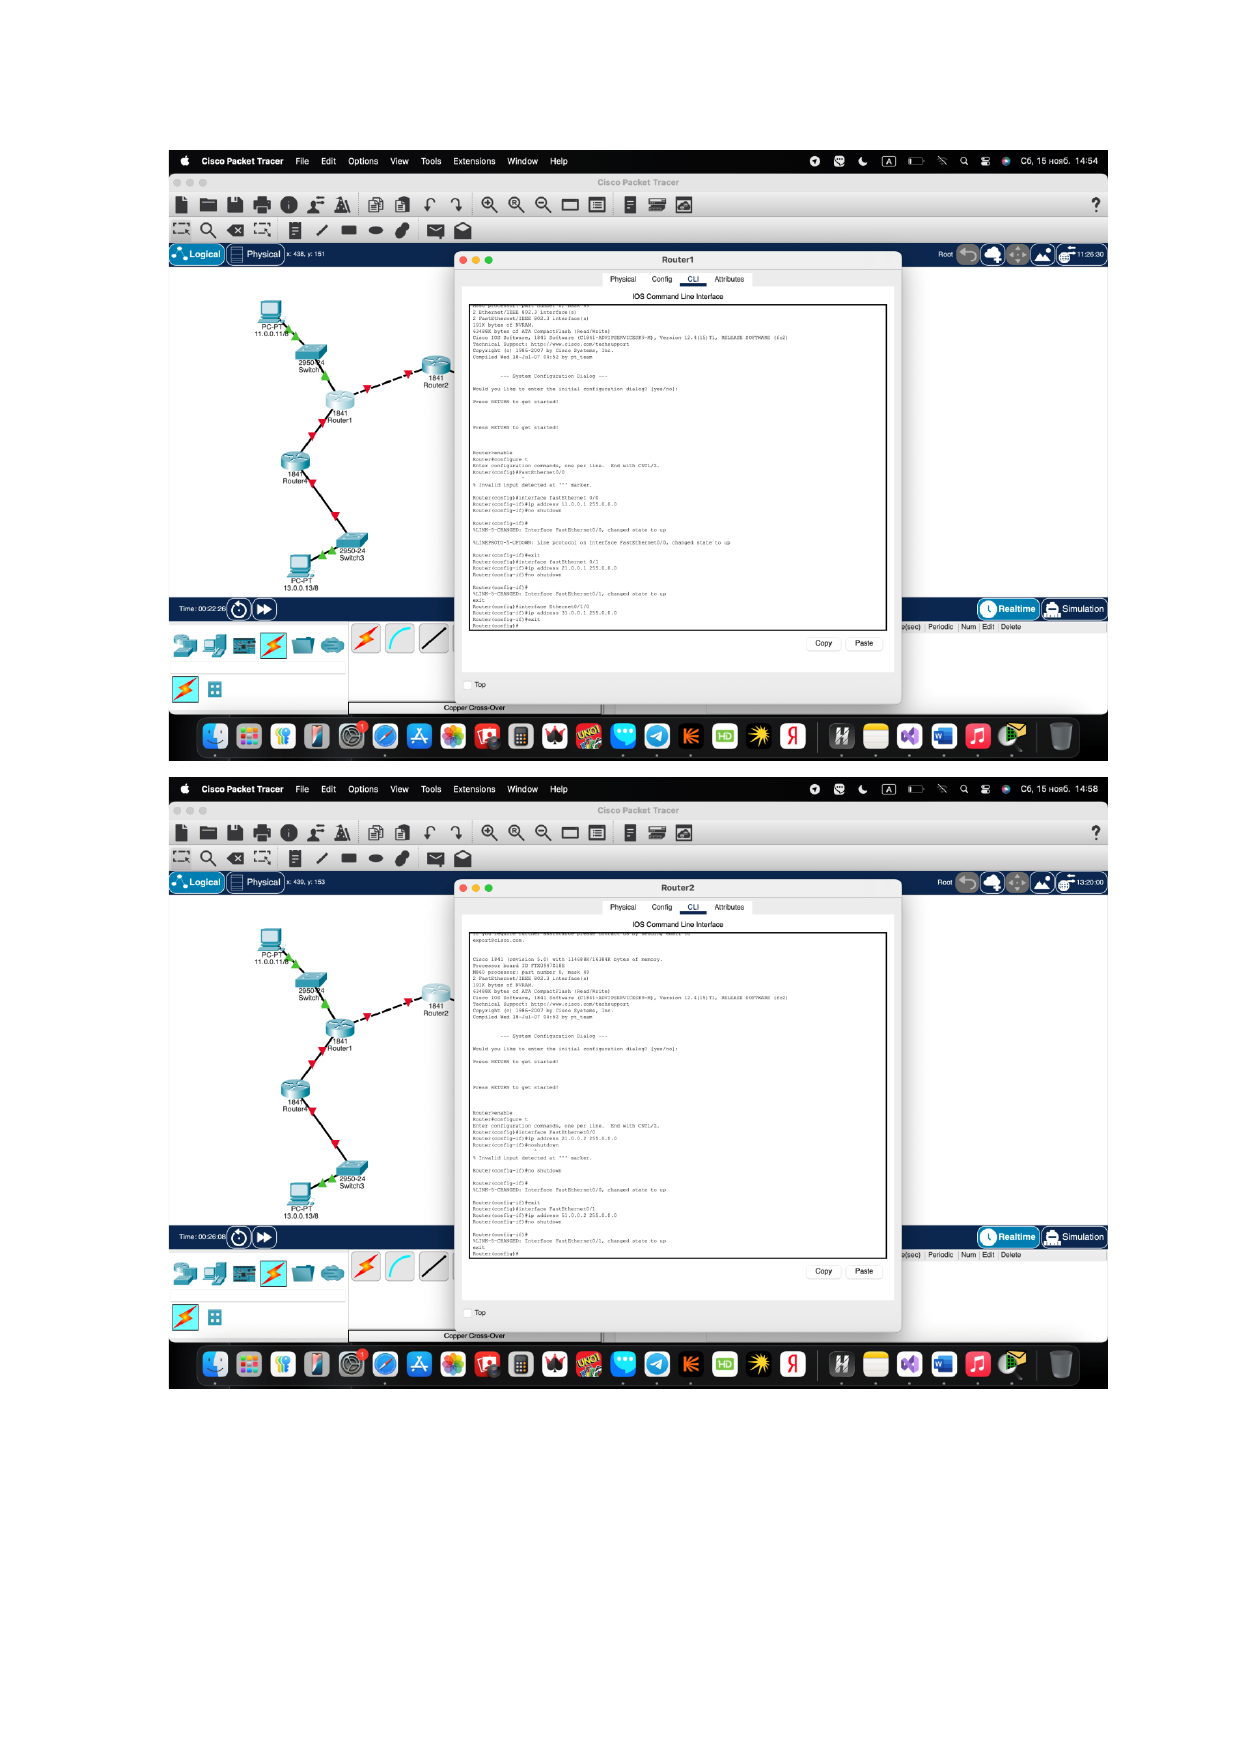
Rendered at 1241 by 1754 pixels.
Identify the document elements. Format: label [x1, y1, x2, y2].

picture [199, 881, 217, 886]
picture [168, 777, 1108, 1389]
picture [199, 253, 217, 258]
picture [168, 150, 1108, 761]
